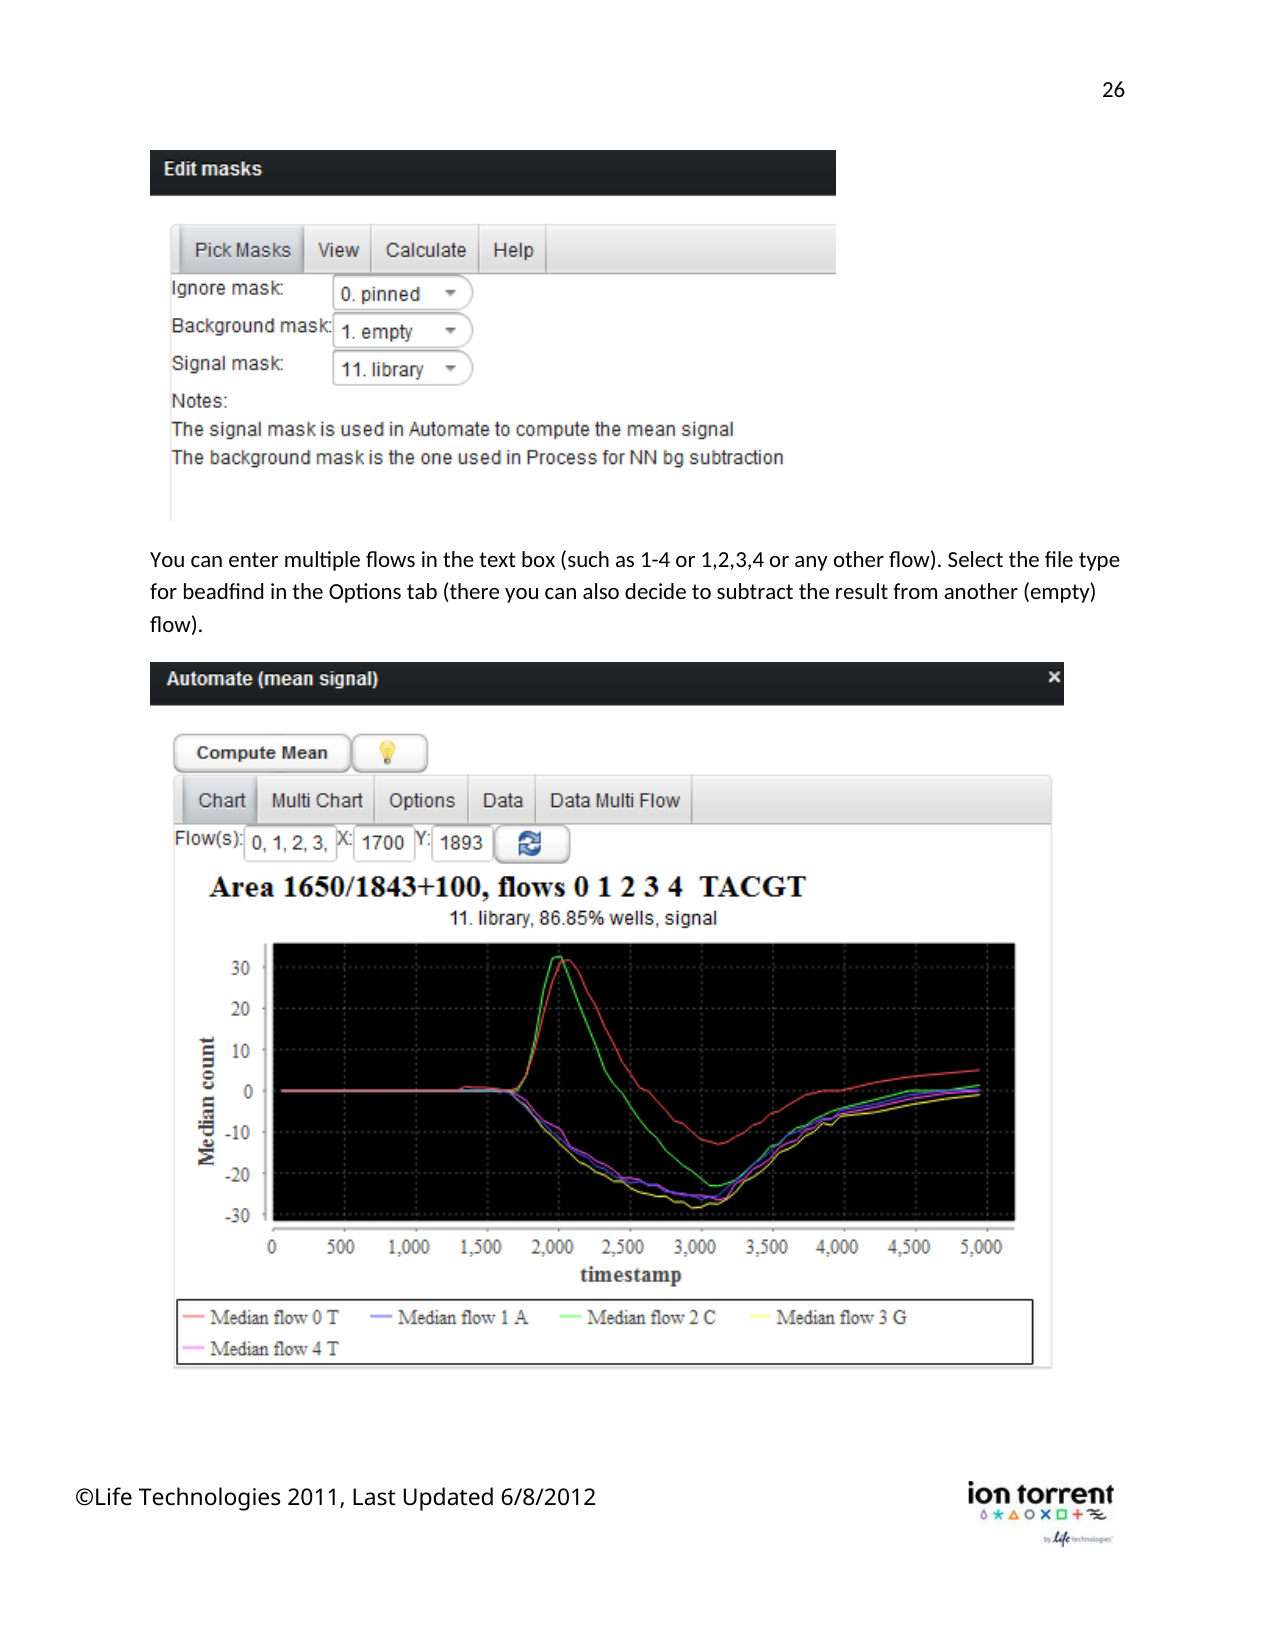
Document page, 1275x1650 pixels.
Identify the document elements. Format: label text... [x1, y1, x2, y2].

text You can enter multiple flows in the text box (such as 1-4 or 1,2,3,4 or any other flow). Select the file type for beadfind in the Options tab (there you can also decide to subtract the result from another (empty) flow). [150, 545, 1125, 638]
picture [150, 662, 1064, 1387]
picture [968, 1481, 1114, 1547]
picture [150, 150, 836, 521]
